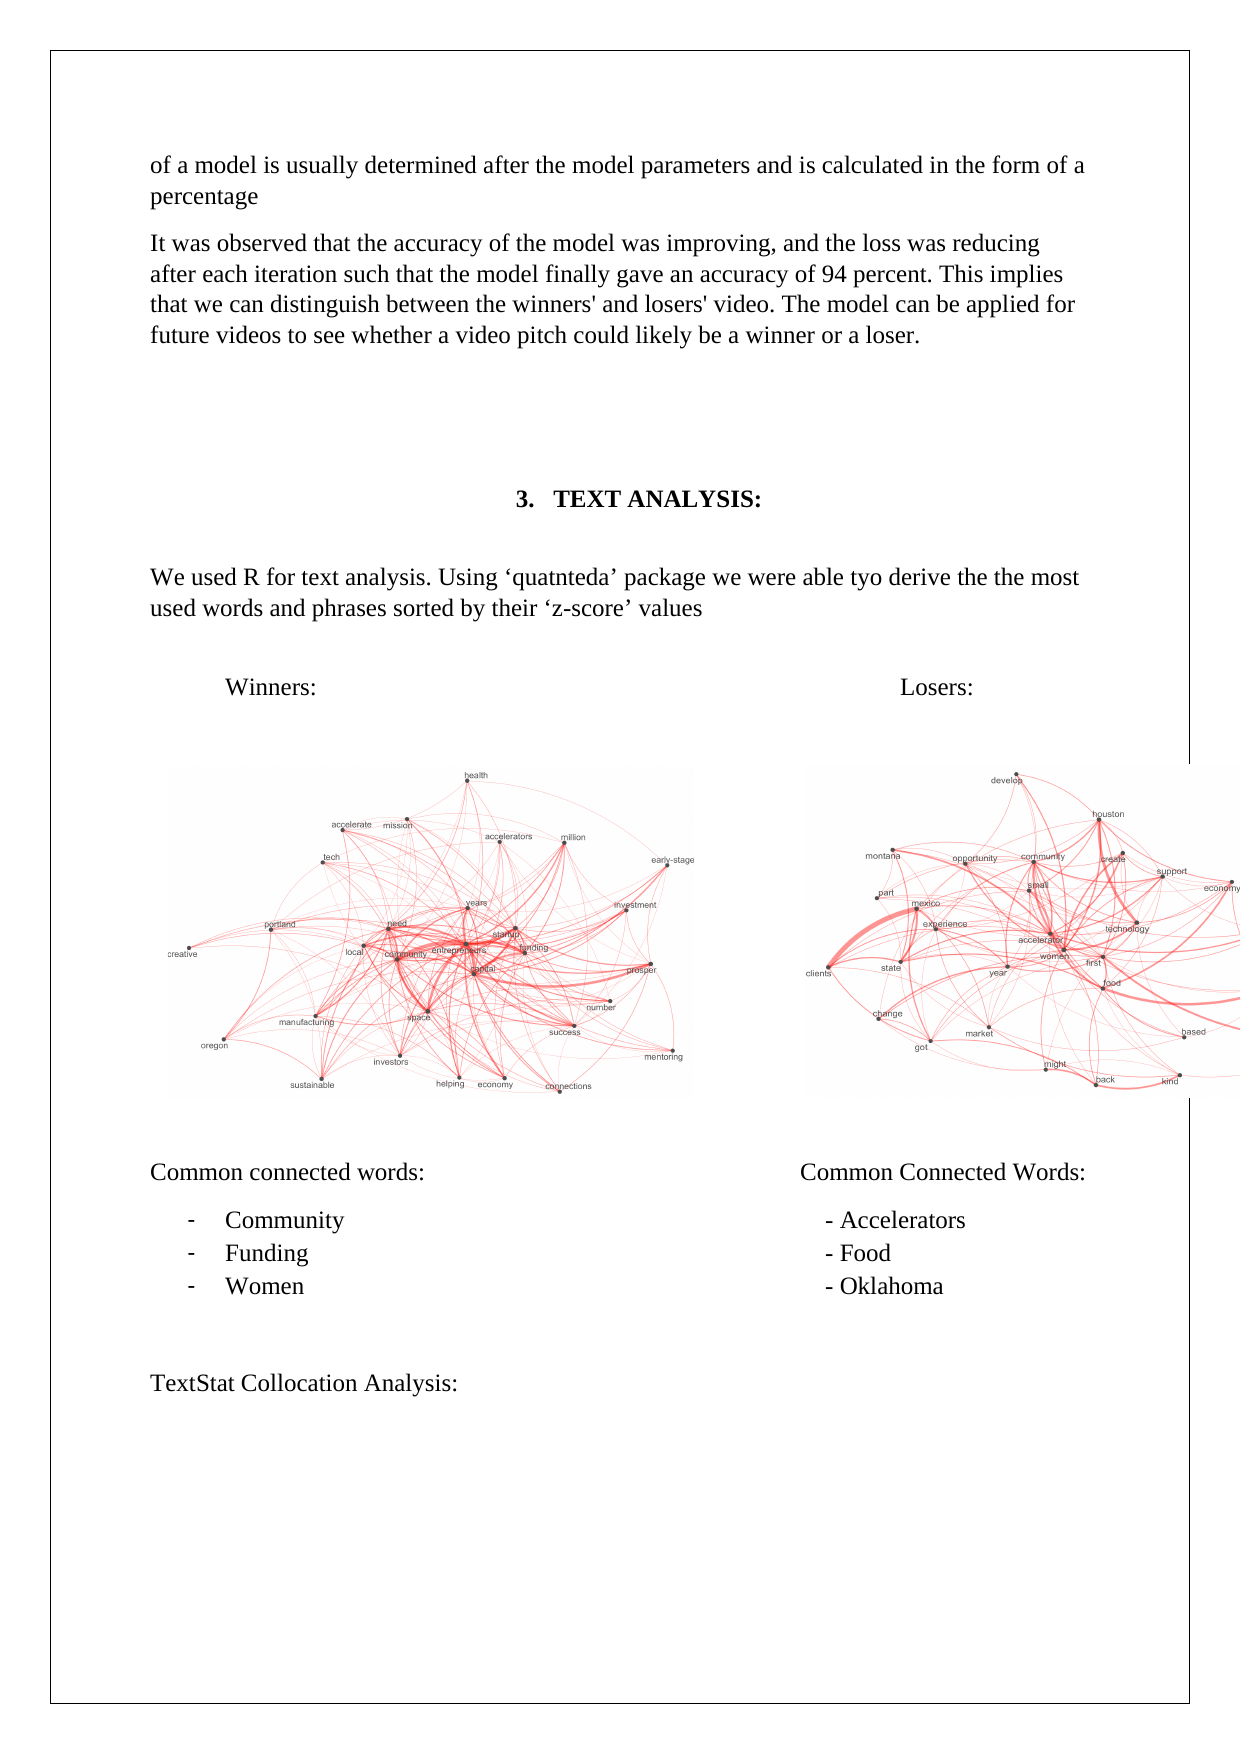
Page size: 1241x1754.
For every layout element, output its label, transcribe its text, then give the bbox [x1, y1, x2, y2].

text TextStat Collocation Analysis: [150, 1368, 1090, 1396]
text We used R for text analysis. Using ‘quatnteda’ package we were able tyo derive the the most used words and phrases sorted by their ‘z-score’ values [150, 562, 1090, 622]
text Common connected words: Common Connected Words: [150, 1157, 1090, 1186]
text It was observed that the accuracy of the model was improving, and the loss was reducing after each iteration such that the model finally gave an accuracy of 94 percent. This implies that we can distinguish between the winners' and losers' video. The model can be applied for future videos to see whether a video pitch could likely be a winner or a loser. [150, 228, 1090, 349]
list Funding - Food [187, 1237, 1090, 1268]
list Winners: Losers: [225, 672, 1090, 701]
list Community - Accelerators [187, 1204, 1090, 1235]
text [150, 150, 1090, 209]
list Women - Oklahoma [187, 1270, 1090, 1301]
picture [167, 766, 694, 1101]
list TEXT ANALYSIS: [187, 484, 1090, 512]
picture [805, 764, 1241, 1098]
